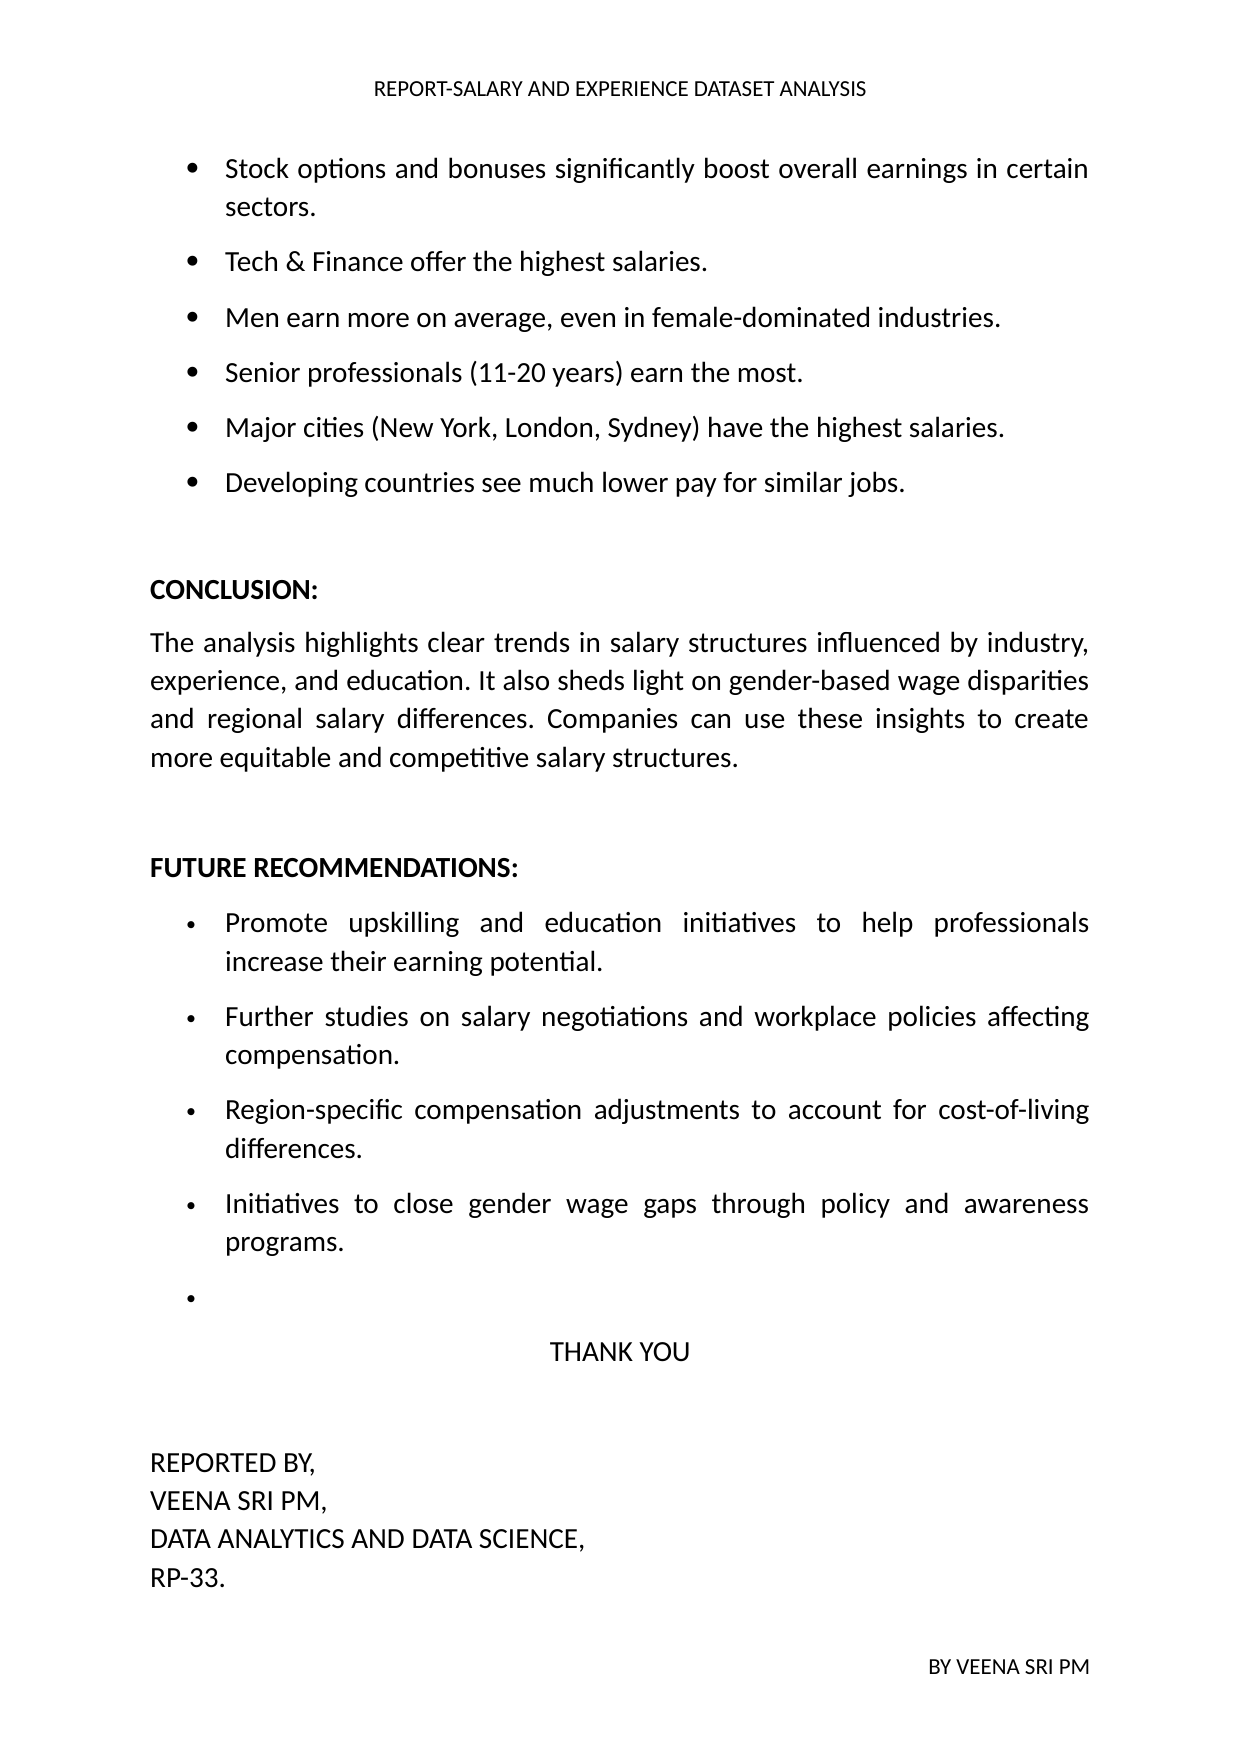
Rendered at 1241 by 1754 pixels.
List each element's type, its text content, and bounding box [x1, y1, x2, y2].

list Developing countries see much lower pay for similar jobs. [187, 464, 1090, 499]
text The analysis highlights clear trends in salary structures influenced by industry, experience, and education. It also sheds light on gender-based wage disparities and regional salary differences. Companies can use these insights to create more equitable and competitive salary structures. [150, 624, 1090, 774]
list Stock options and bonuses significantly boost overall earnings in certain sectors. [187, 150, 1090, 224]
list Promote upskilling and education initiatives to help professionals increase their earning potential. [187, 904, 1090, 978]
text RP-33. [150, 1559, 1090, 1595]
list Region-specific compensation adjustments to account for cost-of-living differences. [187, 1091, 1090, 1165]
list Senior professionals (11-20 years) earn the most. [187, 354, 1090, 389]
text CONCLUSION: [150, 571, 1090, 607]
text VEENA SRI PM, [150, 1482, 1090, 1518]
list Major cities (New York, London, Sydney) have the highest salaries. [187, 409, 1090, 444]
list Tech & Finance offer the highest salaries. [187, 243, 1090, 279]
list Men earn more on average, even in female-dominated industries. [187, 299, 1090, 334]
list Initiatives to close gender wage gaps through policy and awareness programs. [187, 1185, 1090, 1259]
text THANK YOU [150, 1333, 1090, 1369]
text FUTURE RECOMMENDATIONS: [150, 849, 1090, 885]
list Further studies on salary negotiations and workplace policies affecting compensation. [187, 998, 1090, 1072]
text DATA ANALYTICS AND DATA SCIENCE, [150, 1521, 1090, 1556]
text REPORTED BY, [150, 1444, 1090, 1479]
